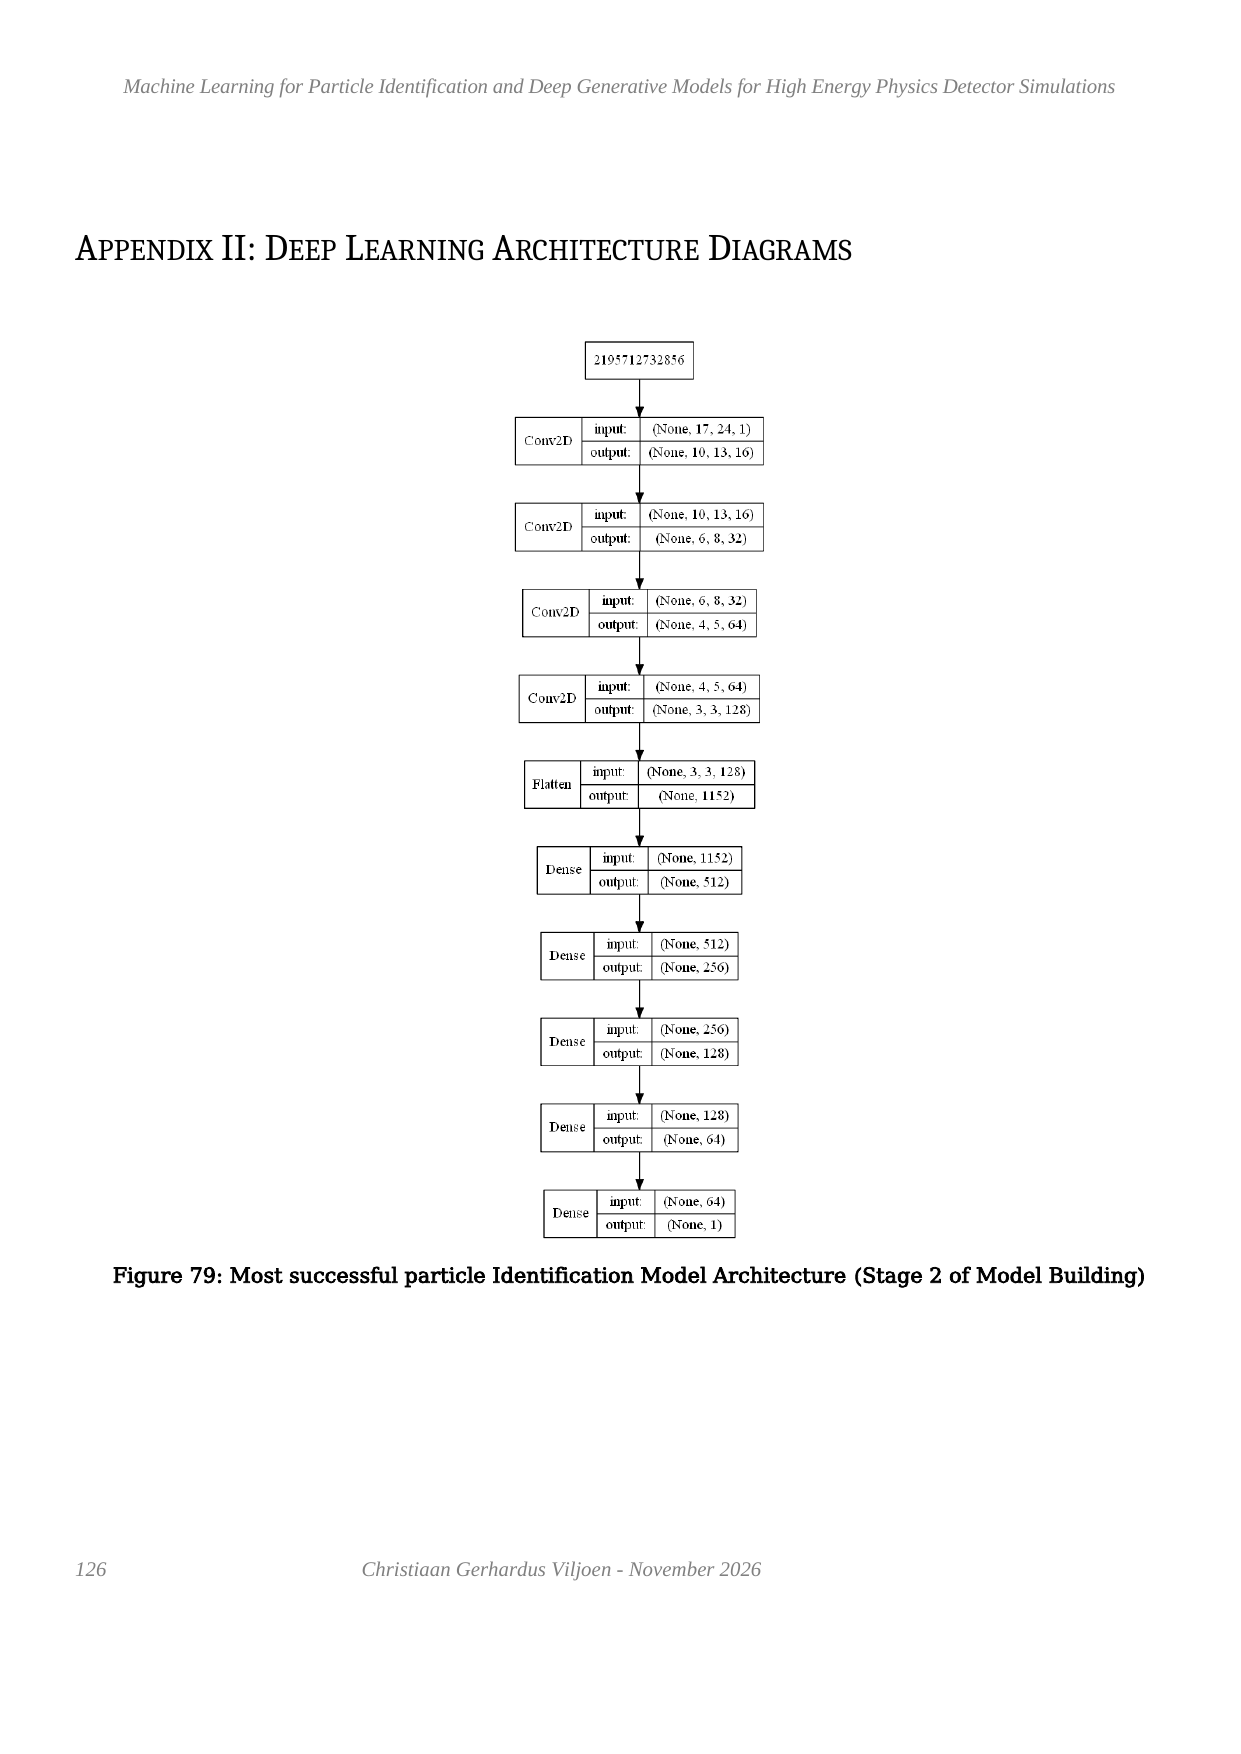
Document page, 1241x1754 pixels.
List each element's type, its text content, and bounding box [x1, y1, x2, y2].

subtitle Appendix II: Deep Learning Architecture Diagrams [75, 227, 1165, 270]
text Figure 79: Most successful particle Identification Model Architecture (Stage 2 of Model Building) [112, 1262, 1165, 1287]
picture [511, 337, 767, 1242]
